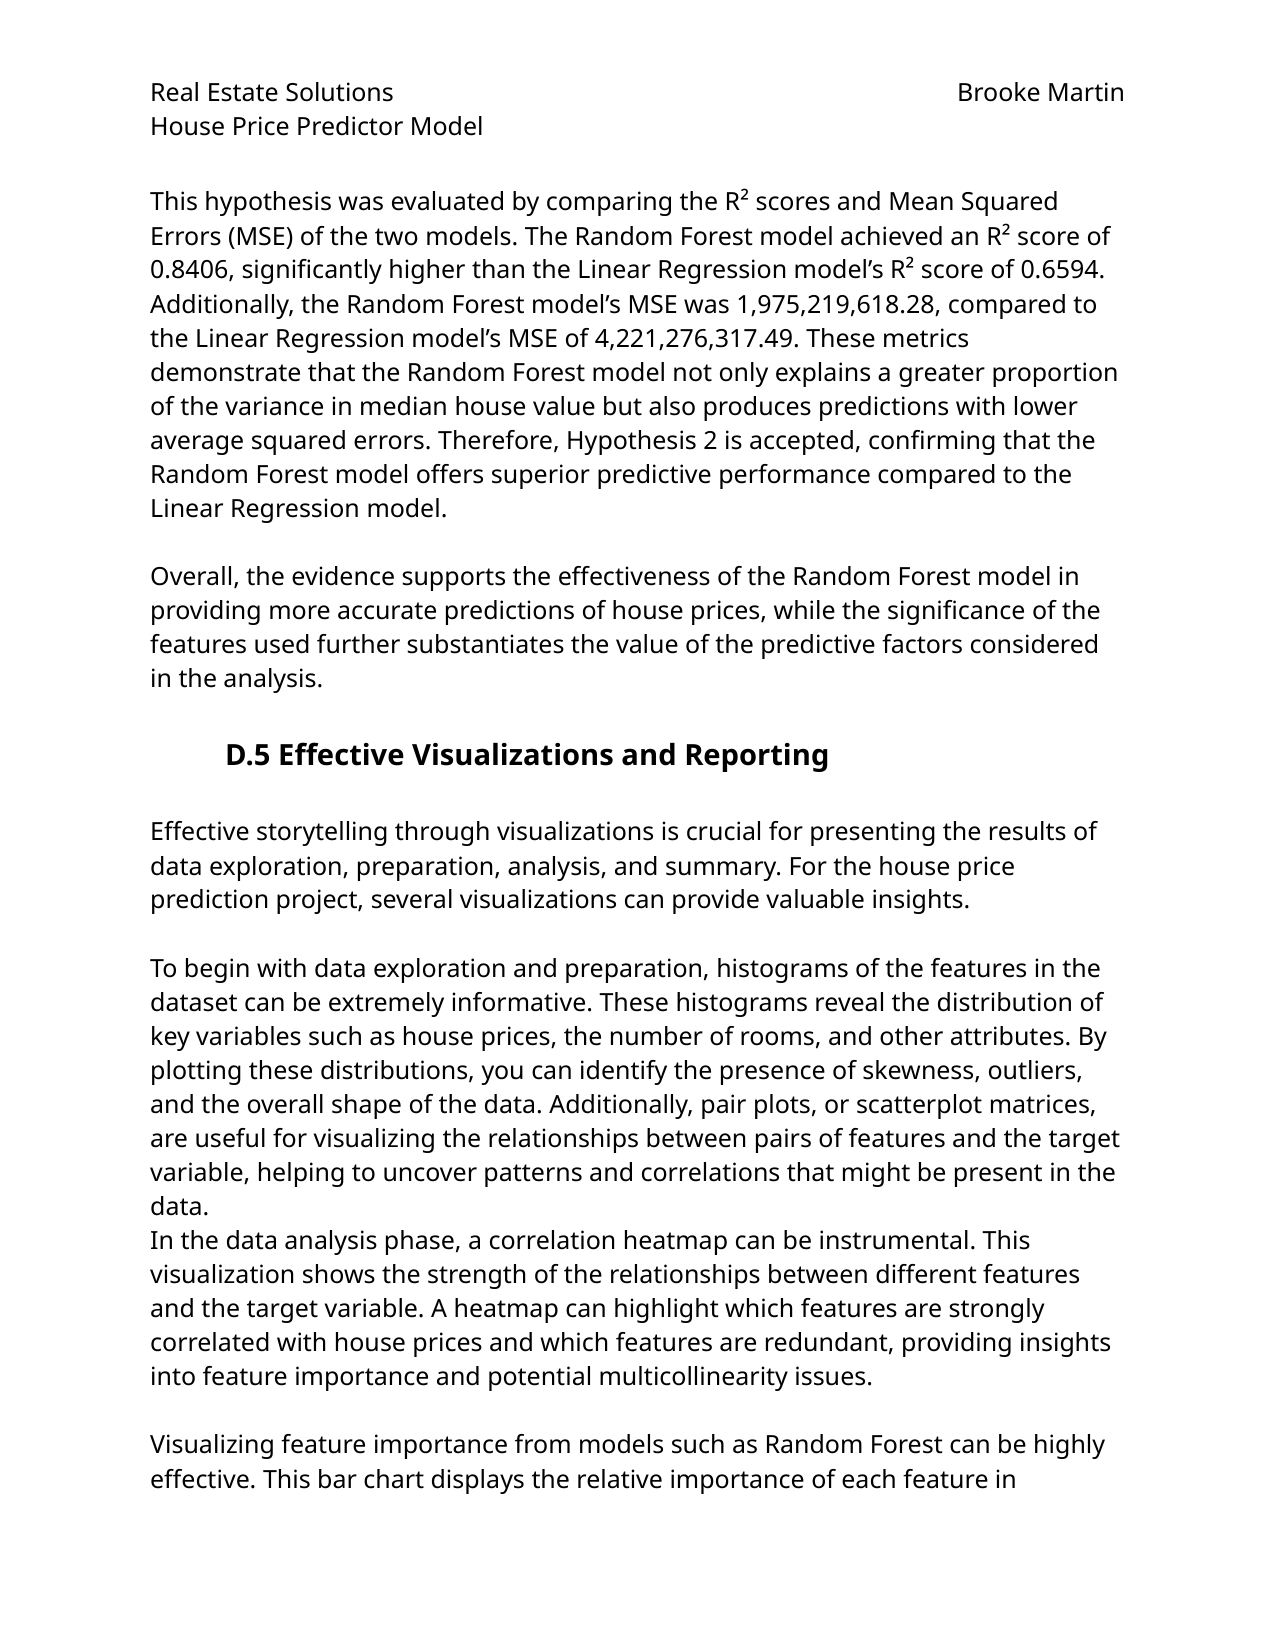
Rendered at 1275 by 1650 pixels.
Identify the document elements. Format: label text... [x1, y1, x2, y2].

text D.5 Effective Visualizations and Reporting [150, 735, 1125, 774]
text Effective storytelling through visualizations is crucial for presenting the results of data exploration, preparation, analysis, and summary. For the house price prediction project, several visualizations can provide valuable insights. [150, 814, 1125, 916]
text This hypothesis was evaluated by comparing the R² scores and Mean Squared Errors (MSE) of the two models. The Random Forest model achieved an R² score of 0.8406, significantly higher than the Linear Regression model’s R² score of 0.6594. Additionally, the Random Forest model’s MSE was 1,975,219,618.28, compared to the Linear Regression model’s MSE of 4,221,276,317.49. These metrics demonstrate that the Random Forest model not only explains a greater proportion of the variance in median house value but also produces predictions with lower average squared errors. Therefore, Hypothesis 2 is accepted, confirming that the Random Forest model offers superior predictive performance compared to the Linear Regression model. [150, 184, 1125, 525]
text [150, 1427, 1125, 1495]
text Overall, the evidence supports the effectiveness of the Random Forest model in providing more accurate predictions of house prices, while the significance of the features used further substantiates the value of the predictive factors considered in the analysis. [150, 559, 1125, 695]
text To begin with data exploration and preparation, histograms of the features in the dataset can be extremely informative. These histograms reveal the distribution of key variables such as house prices, the number of rooms, and other attributes. By plotting these distributions, you can identify the presence of skewness, outliers, and the overall shape of the data. Additionally, pair plots, or scatterplot matrices, are useful for visualizing the relationships between pairs of features and the target variable, helping to uncover patterns and correlations that might be present in the data. [150, 950, 1125, 1223]
text In the data analysis phase, a correlation heatmap can be instrumental. This visualization shows the strength of the relationships between different features and the target variable. A heatmap can highlight which features are strongly correlated with house prices and which features are redundant, providing insights into feature importance and potential multicollinearity issues. [150, 1223, 1125, 1393]
